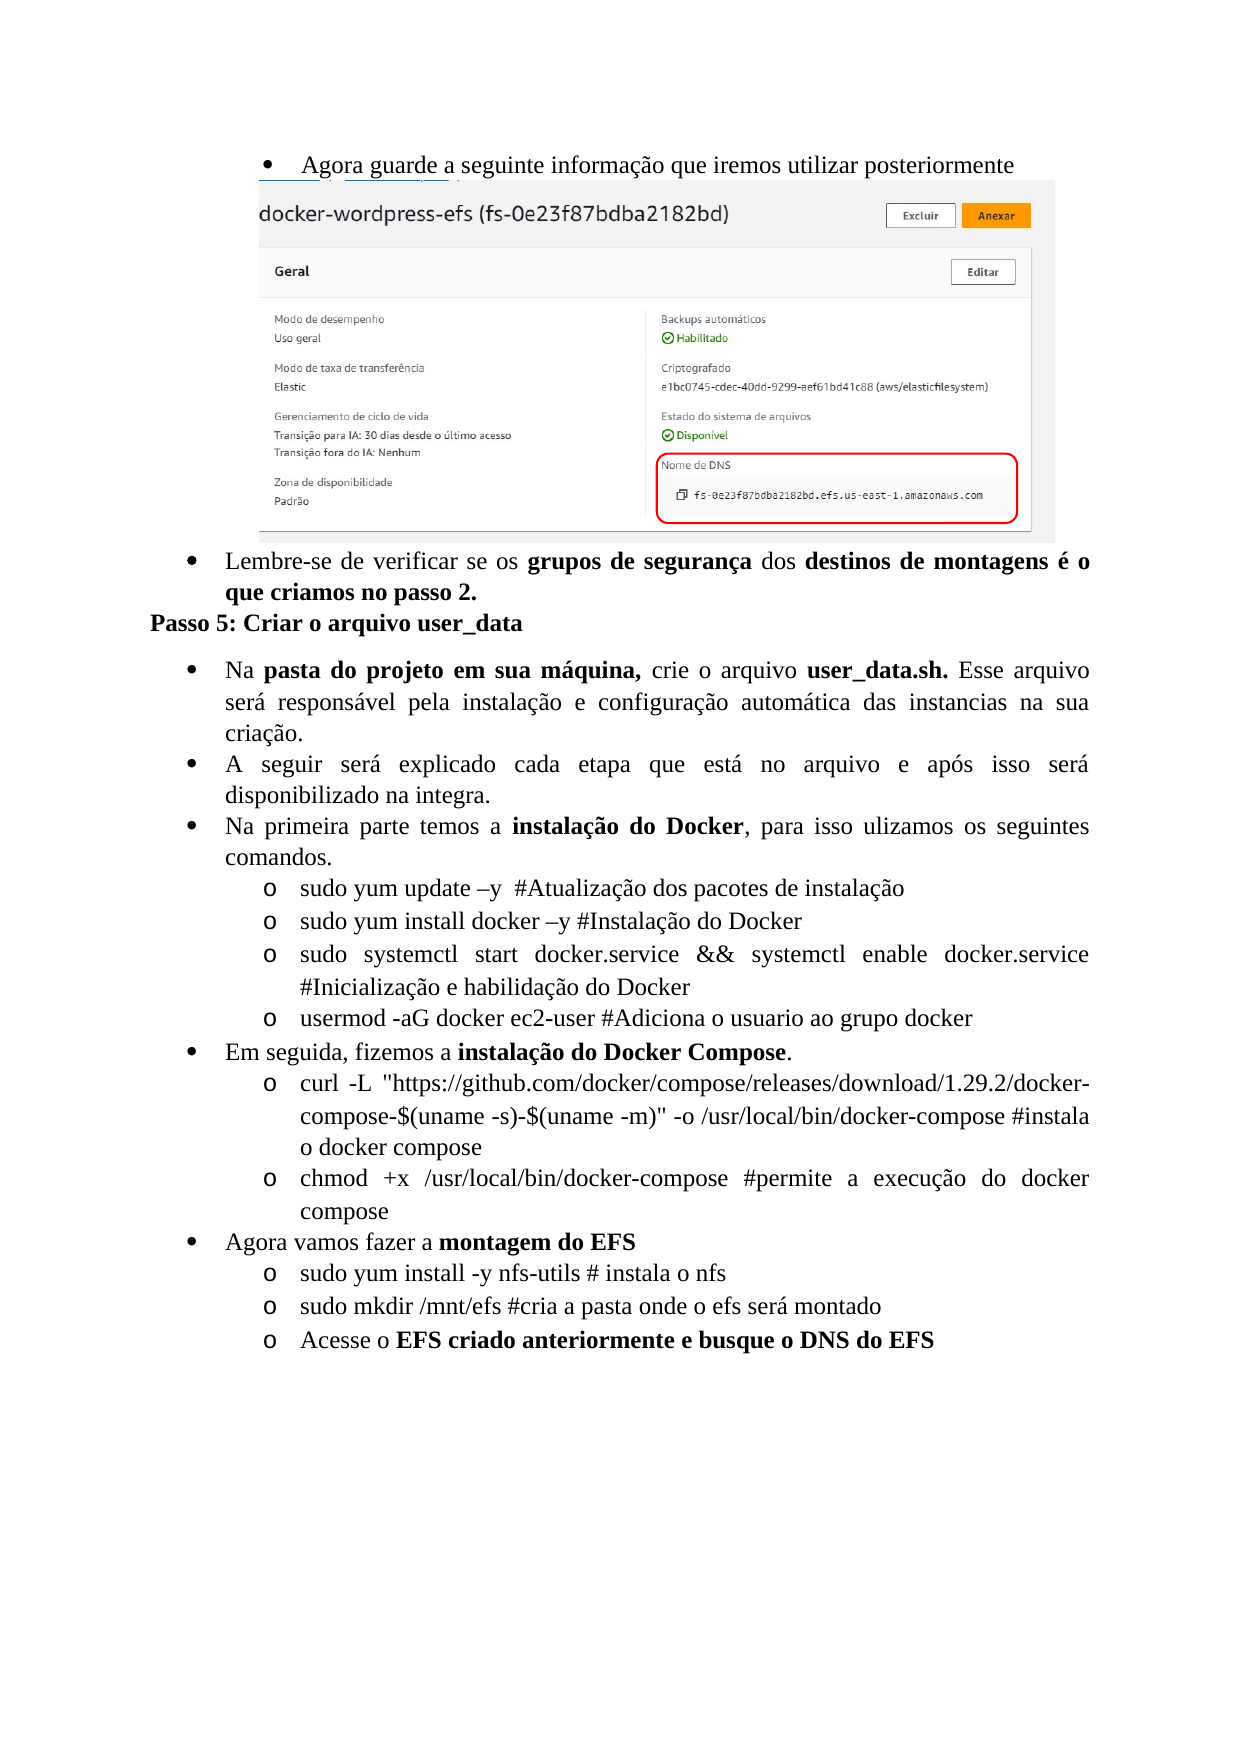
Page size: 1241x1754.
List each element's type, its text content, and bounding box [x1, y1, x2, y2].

list Agora guarde a seguinte informação que iremos utilizar posteriormente [187, 150, 1090, 544]
list A seguir será explicado cada etapa que está no arquivo e após isso será disponibilizado na integra. [187, 749, 1090, 808]
list curl -L "https://github.com/docker/compose/releases/download/1.29.2/docker-compose-$(uname -s)-$(uname -m)" -o /usr/local/bin/docker-compose #instala o docker compose [262, 1068, 1090, 1161]
list Acesse o EFS criado anteriormente e busque o DNS do EFS [262, 1325, 1090, 1356]
text Passo 5: Criar o arquivo user_data [150, 608, 1090, 637]
list sudo yum install docker –y #Instalação do Docker [262, 906, 1090, 937]
list Na primeira parte temos a instalação do Docker, para isso ulizamos os seguintes comandos. [187, 811, 1090, 871]
list sudo yum update –y #Atualização dos pacotes de instalação [262, 873, 1090, 904]
list Agora vamos fazer a montagem do EFS [187, 1227, 1090, 1256]
list sudo systemctl start docker.service && systemctl enable docker.service #Inicialização e habilidação do Docker [262, 939, 1090, 1001]
list usermod -aG docker ec2-user #Adiciona o usuario ao grupo docker [262, 1003, 1090, 1034]
list Lembre-se de verificar se os grupos de segurança dos destinos de montagens é o que criamos no passo 2. [187, 546, 1090, 606]
list sudo yum install -y nfs-utils # instala o nfs [262, 1258, 1090, 1289]
list chmod +x /usr/local/bin/docker-compose #permite a execução do docker compose [262, 1163, 1090, 1225]
list Em seguida, fizemos a instalação do Docker Compose. [187, 1037, 1090, 1066]
list Na pasta do projeto em sua máquina, crie o arquivo user_data.sh. Esse arquivo será responsável pela instalação e configuração automática das instancias na sua criação. [187, 656, 1090, 746]
list sudo mkdir /mnt/efs #cria a pasta onde o efs será montado [262, 1291, 1090, 1322]
